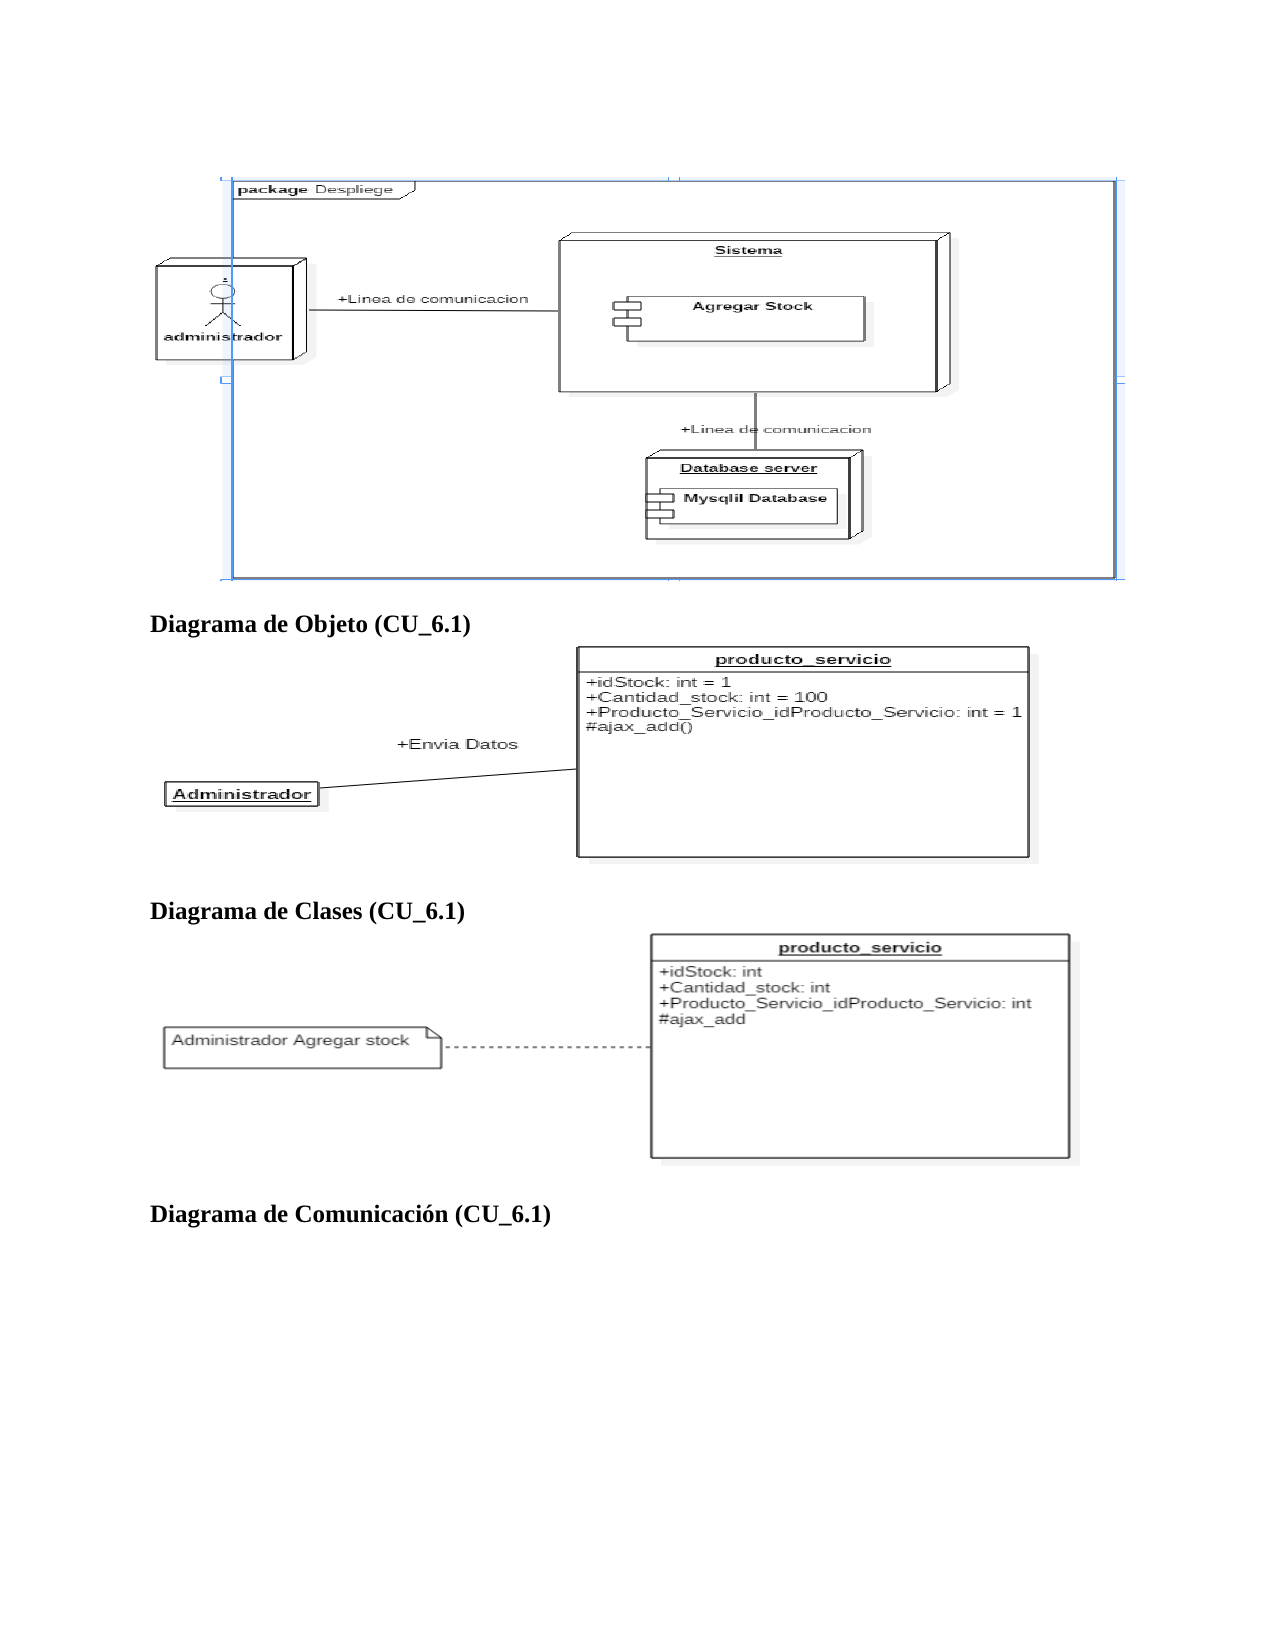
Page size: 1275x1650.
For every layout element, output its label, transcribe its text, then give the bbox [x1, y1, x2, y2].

picture [150, 637, 1089, 896]
picture [150, 177, 1126, 581]
text Diagrama de Clases (CU_6.1) [150, 896, 1125, 924]
picture [150, 924, 1126, 1200]
text Diagrama de Comunicación (CU_6.1) [150, 1200, 1125, 1228]
text Diagrama de Objeto (CU_6.1) [150, 609, 1125, 638]
